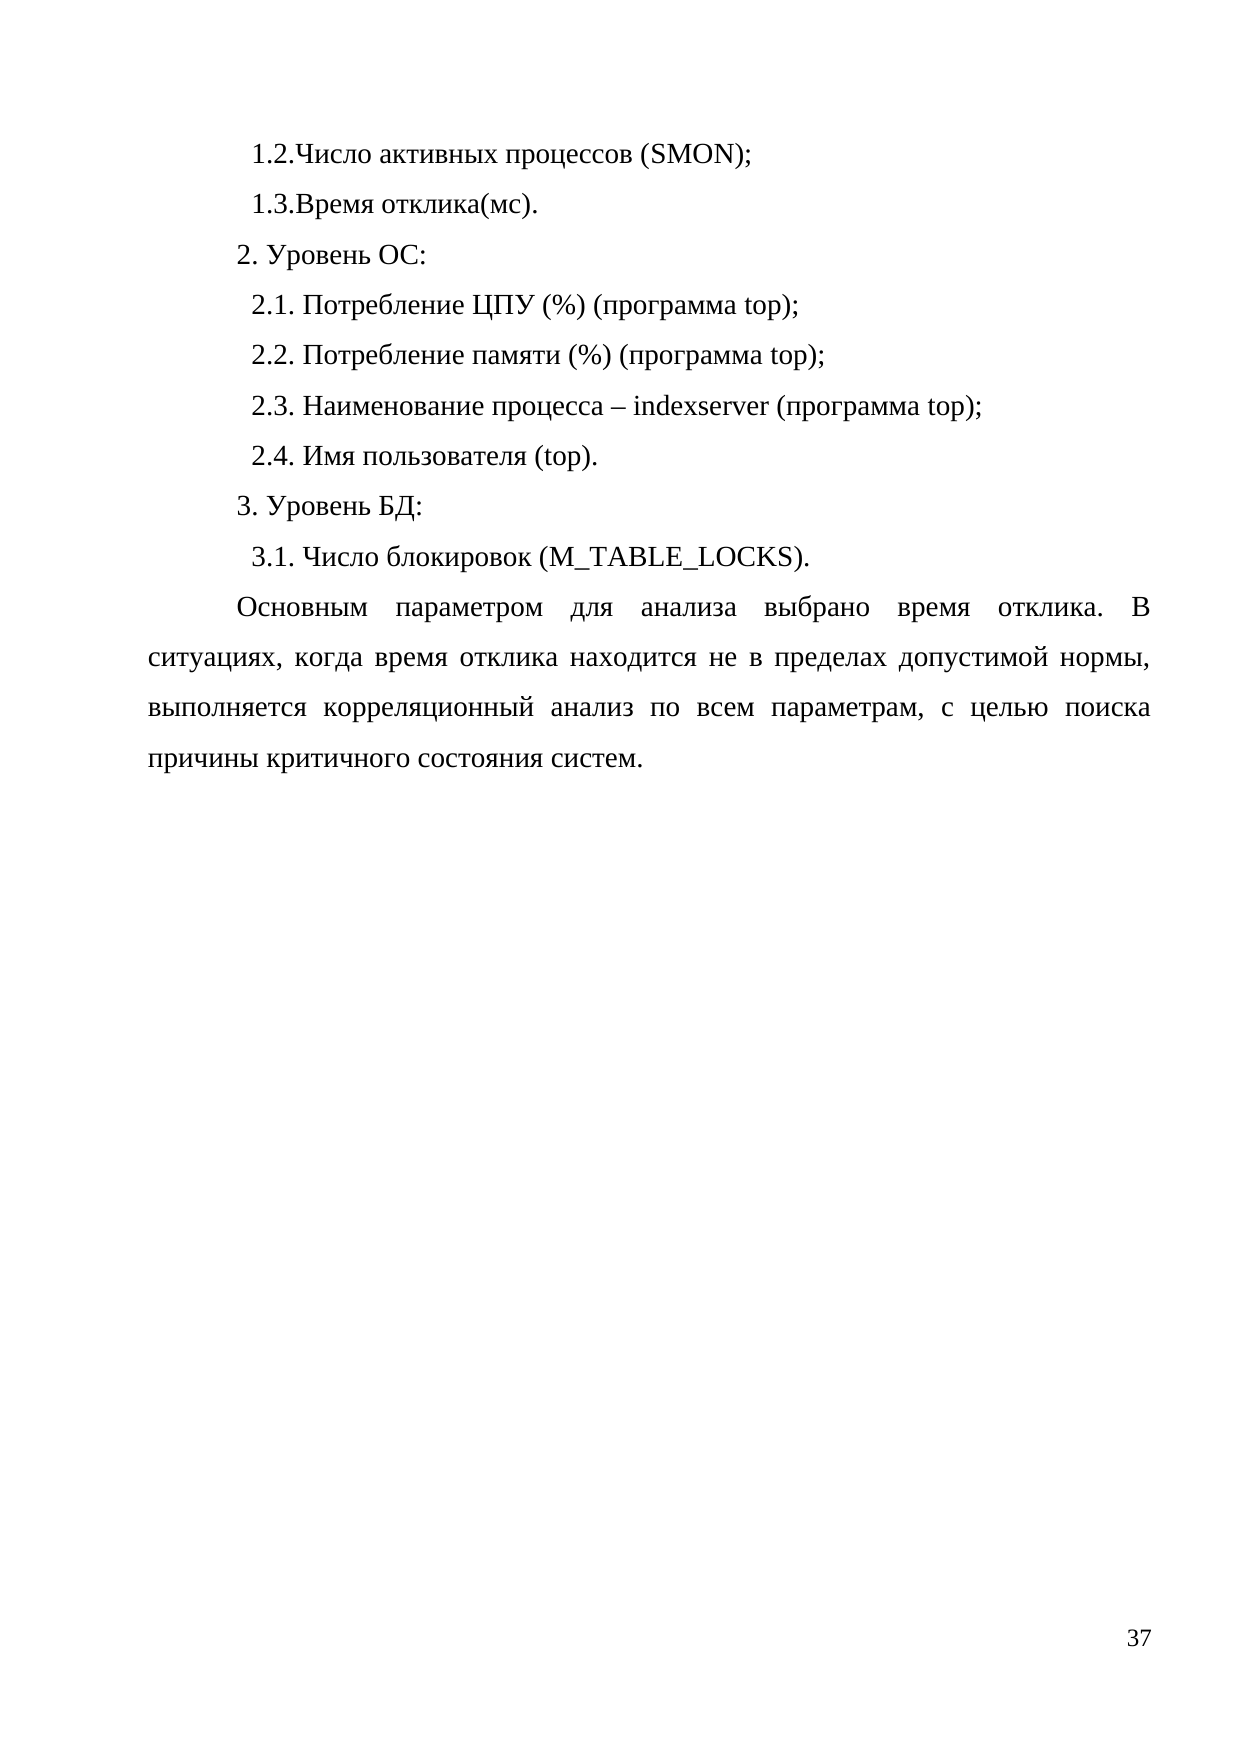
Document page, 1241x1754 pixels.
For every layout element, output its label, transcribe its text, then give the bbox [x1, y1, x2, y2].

list Имя пользователя (top). [148, 438, 1152, 472]
list Основным параметром для анализа выбрано время отклика. В ситуациях, когда время отклика находится не в пределах допустимой нормы, выполняется корреляционный анализ по всем параметрам, с целью поиска причины критичного состояния систем. [148, 589, 1152, 773]
list Число активных процессов (SMON); [148, 136, 1152, 170]
list Потребление памяти (%) (программа top); [148, 337, 1152, 371]
list Потребление ЦПУ (%) (программа top); [148, 287, 1152, 321]
list Уровень ОС: [148, 237, 1152, 270]
list Наименование процесса – indexserver (программа top); [148, 388, 1152, 421]
list Время отклика(мс). [148, 186, 1152, 220]
list Уровень БД: [148, 488, 1152, 522]
list Число блокировок (M_TABLE_LOCKS). [148, 539, 1152, 572]
